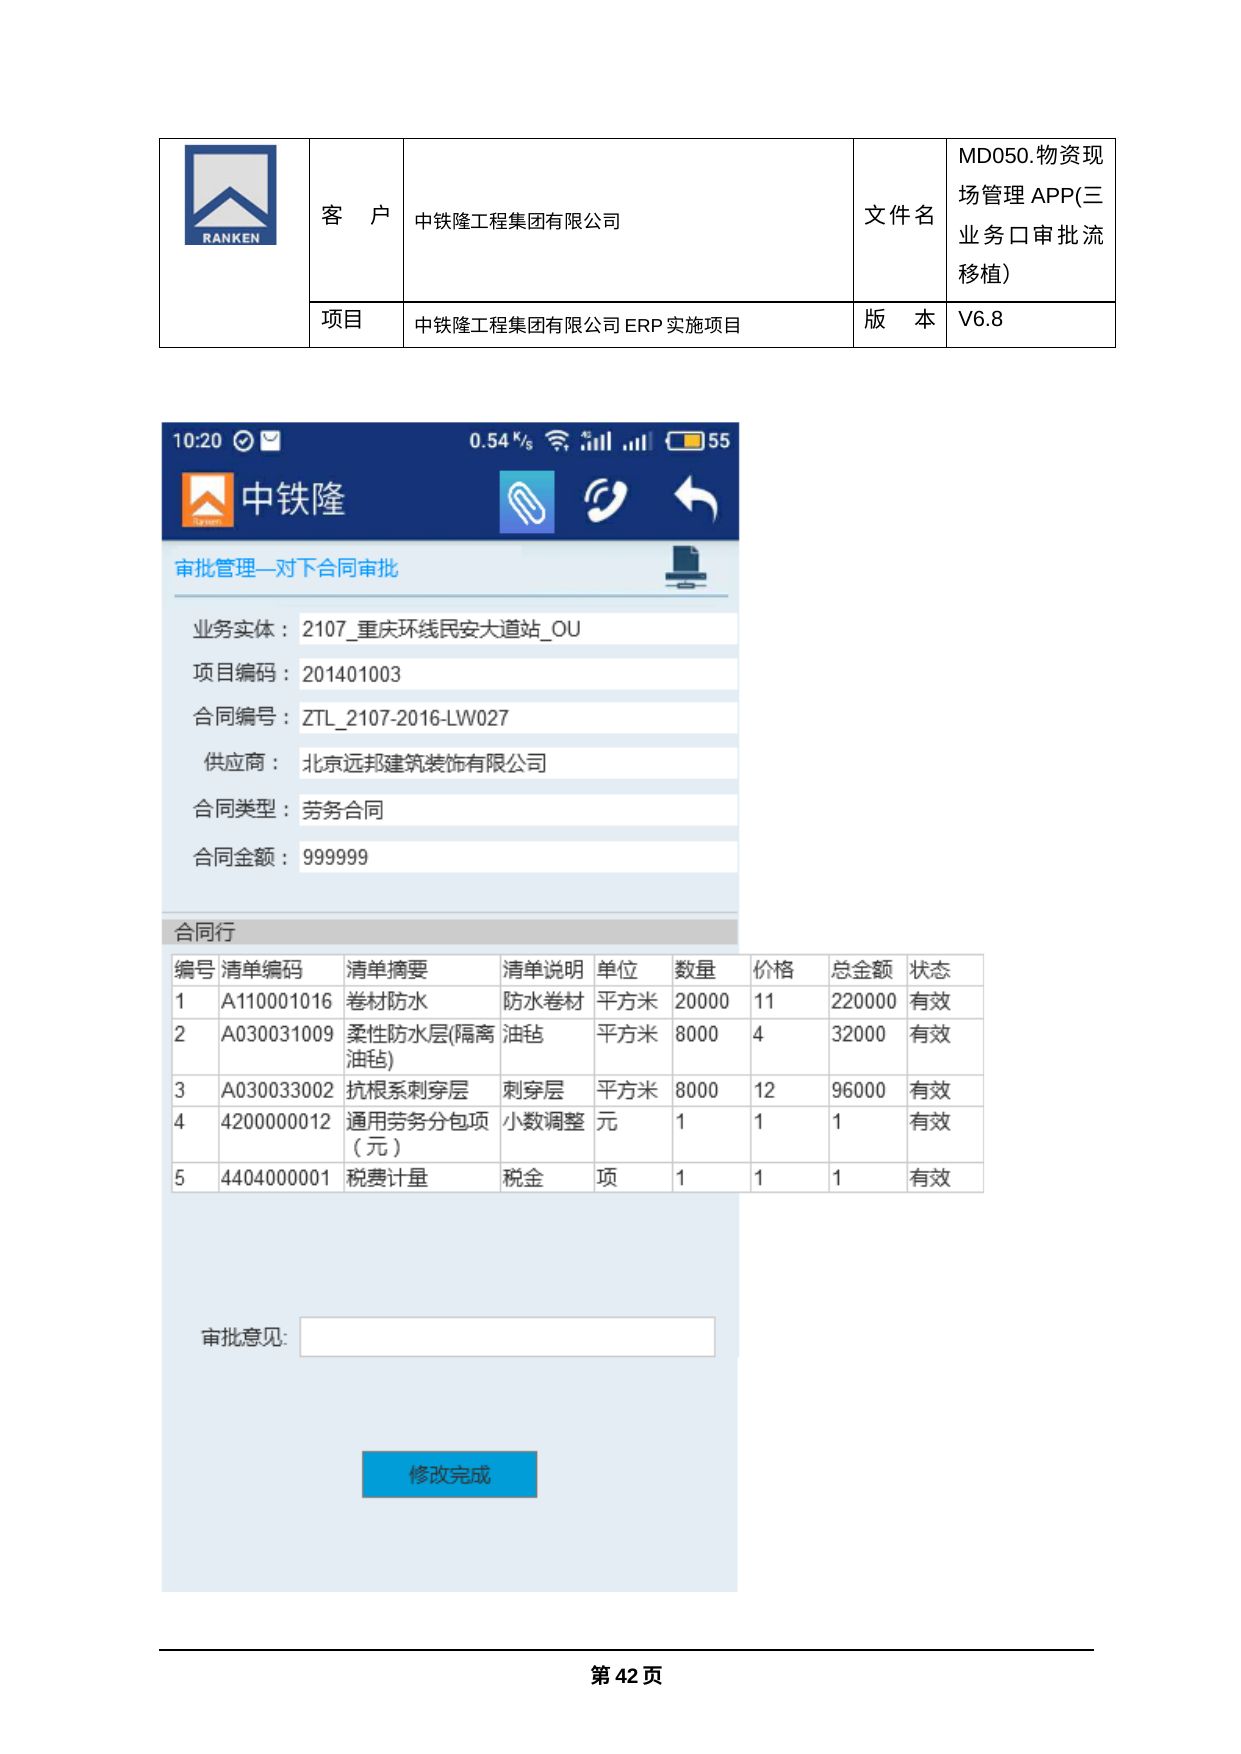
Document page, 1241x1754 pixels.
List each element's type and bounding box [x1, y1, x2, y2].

picture [159, 421, 985, 1592]
picture [174, 139, 282, 245]
